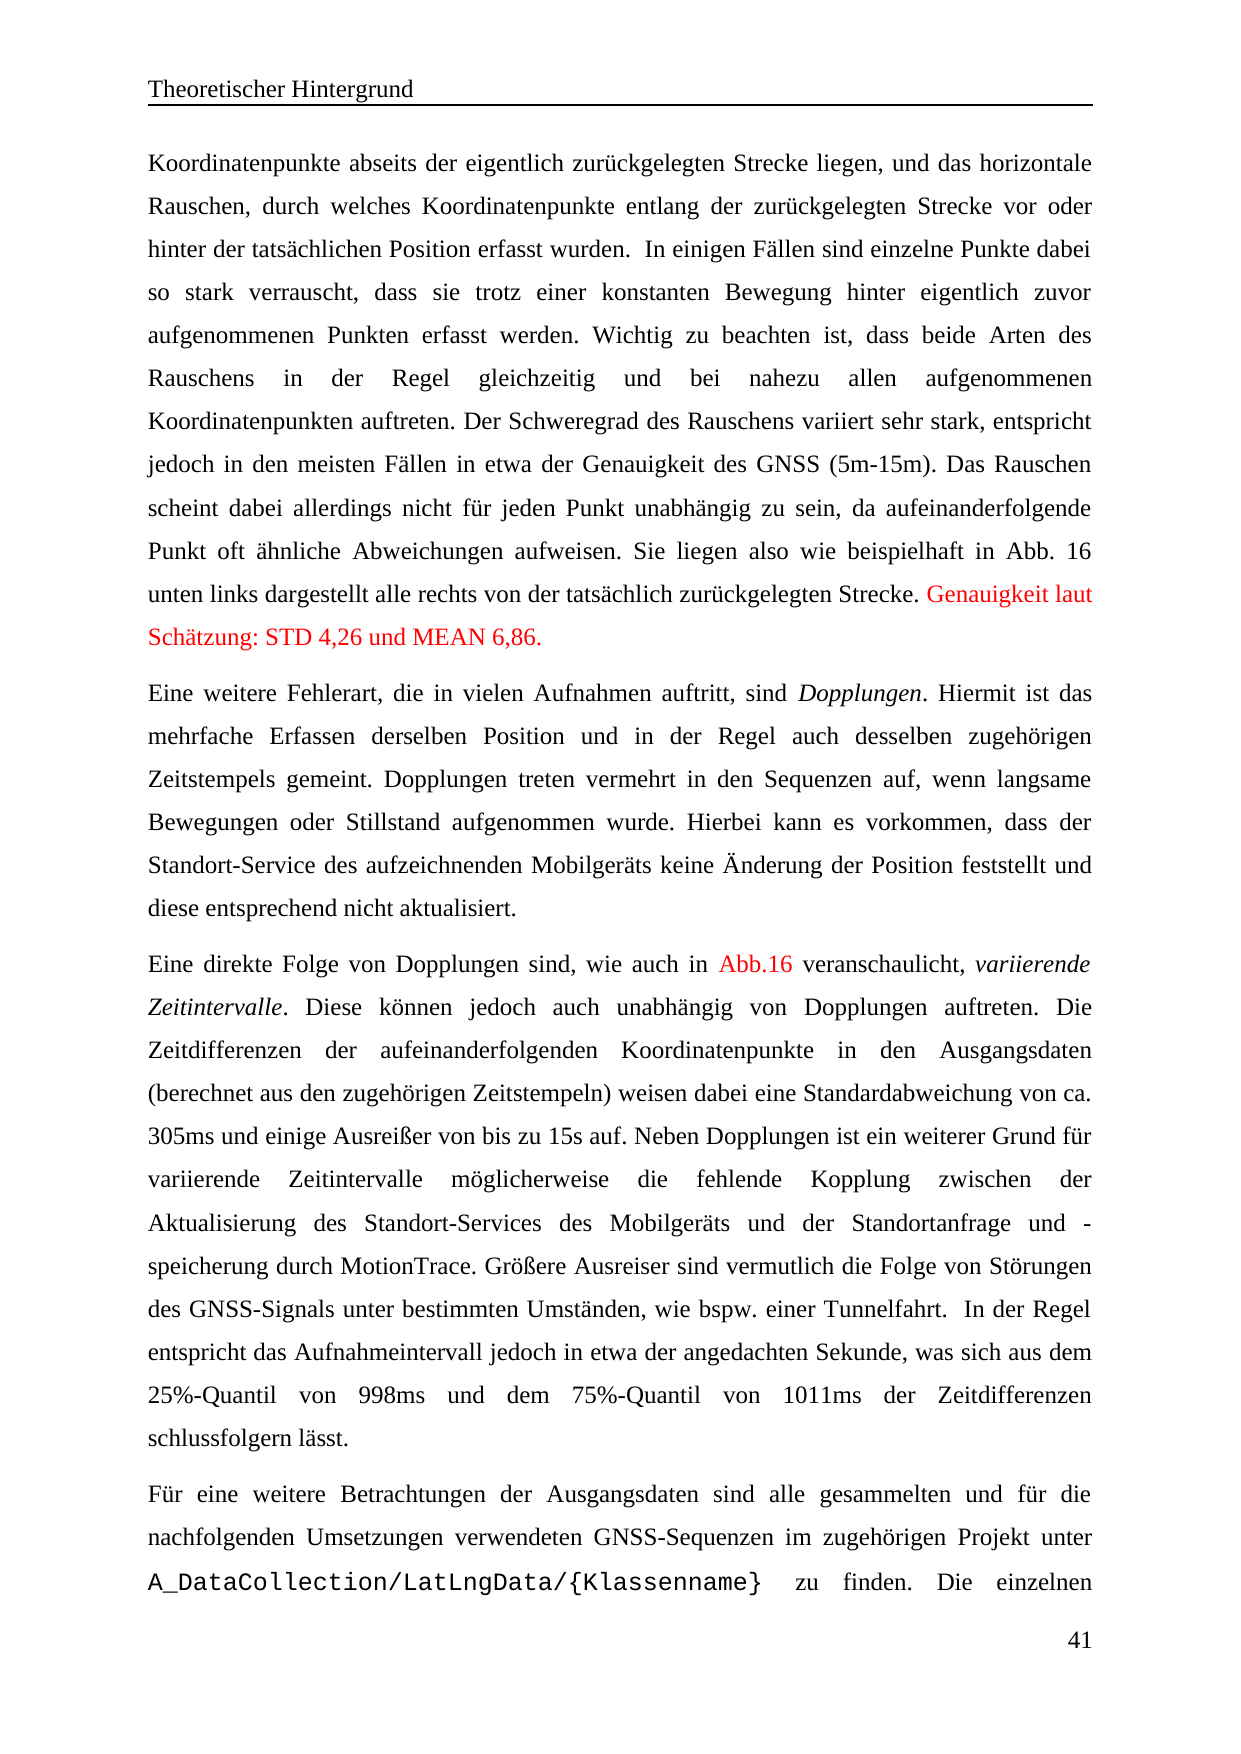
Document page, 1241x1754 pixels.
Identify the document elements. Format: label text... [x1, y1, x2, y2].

text Eine direkte Folge von Dopplungen sind, wie auch in Abb.16 veranschaulicht, variierende Zeitintervalle. Diese können jedoch auch unabhängig von Dopplungen auftreten. Die Zeitdifferenzen der aufeinanderfolgenden Koordinatenpunkte in den Ausgangsdaten (berechnet aus den zugehörigen Zeitstempeln) weisen dabei eine Standardabweichung von ca. 305ms und einige Ausreißer von bis zu 15s auf. Neben Dopplungen ist ein weiterer Grund für variierende Zeitintervalle möglicherweise die fehlende Kopplung zwischen der Aktualisierung des Standort-Services des Mobilgeräts und der Standortanfrage und -speicherung durch MotionTrace. Größere Ausreiser sind vermutlich die Folge von Störungen des GNSS-Signals unter bestimmten Umständen, wie bspw. einer Tunnelfahrt. In der Regel entspricht das Aufnahmeintervall jedoch in etwa der angedachten Sekunde, was sich aus dem 25%-Quantil von 998ms und dem 75%-Quantil von 1011ms der Zeitdifferenzen schlussfolgern lässt. [148, 949, 1093, 1452]
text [148, 1479, 1093, 1598]
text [148, 148, 1093, 651]
text Eine weitere Fehlerart, die in vielen Aufnahmen auftritt, sind Dopplungen. Hiermit ist das mehrfache Erfassen derselben Position und in der Regel auch desselben zugehörigen Zeitstempels gemeint. Dopplungen treten vermehrt in den Sequenzen auf, wenn langsame Bewegungen oder Stillstand aufgenommen wurde. Hierbei kann es vorkommen, dass der Standort-Service des aufzeichnenden Mobilgeräts keine Änderung der Position feststellt und diese entsprechend nicht aktualisiert. [148, 678, 1093, 922]
